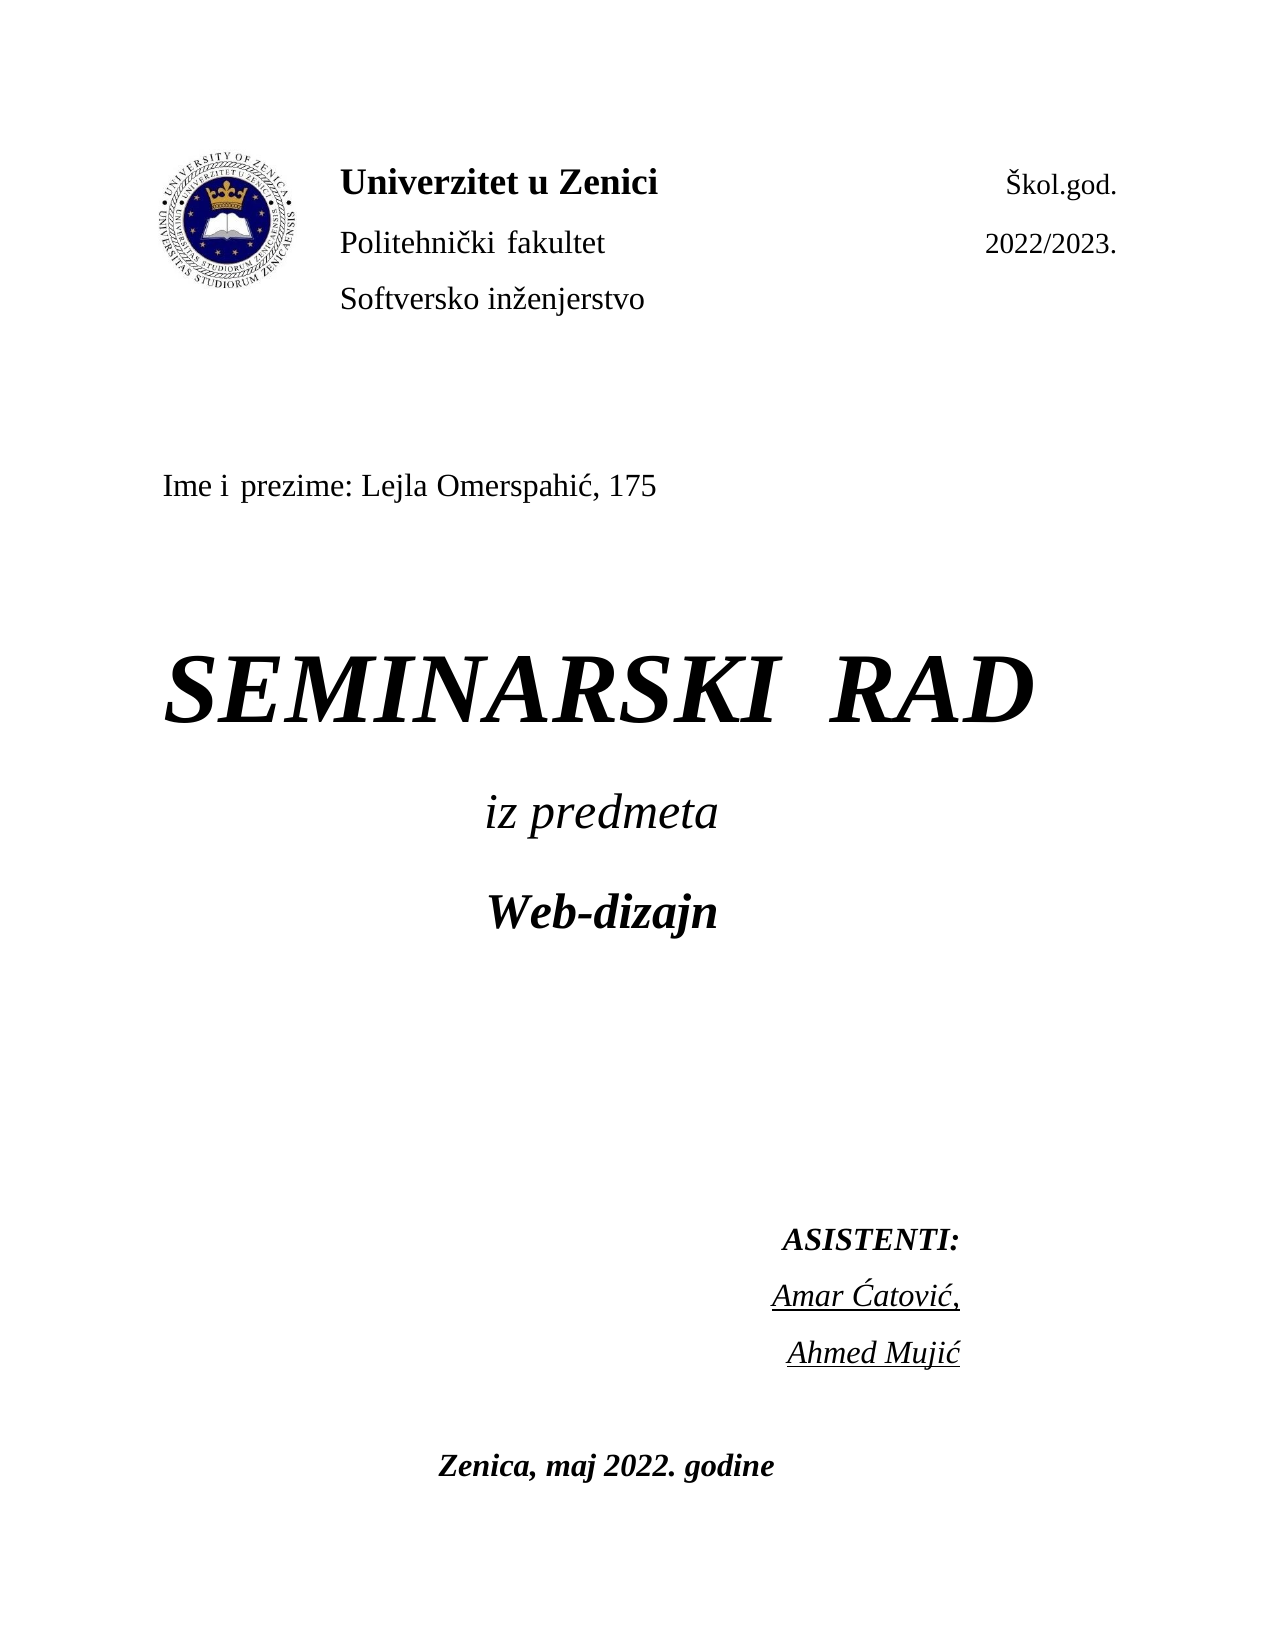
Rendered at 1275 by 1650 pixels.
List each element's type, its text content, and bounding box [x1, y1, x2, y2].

text iz predmeta [150, 782, 1058, 839]
text Web-dizajn [150, 882, 1058, 940]
text Amar Ćatović, [150, 1277, 963, 1314]
text Softversko inženjerstvo [339, 279, 1125, 317]
text Politehnički fakultet 2022/2023. [339, 223, 1125, 260]
text Ime i prezime: Lejla Omerspahić, 175 [162, 466, 1125, 503]
text Zenica, maj 2022. godine [150, 1447, 1066, 1484]
text ASISTENTI: [150, 1220, 963, 1257]
title SEMINARSKI RAD [150, 629, 1058, 744]
picture [157, 149, 297, 289]
text Univerzitet u Zenici Škol.god. [339, 160, 1125, 203]
text Ahmed Mujić [150, 1333, 963, 1370]
